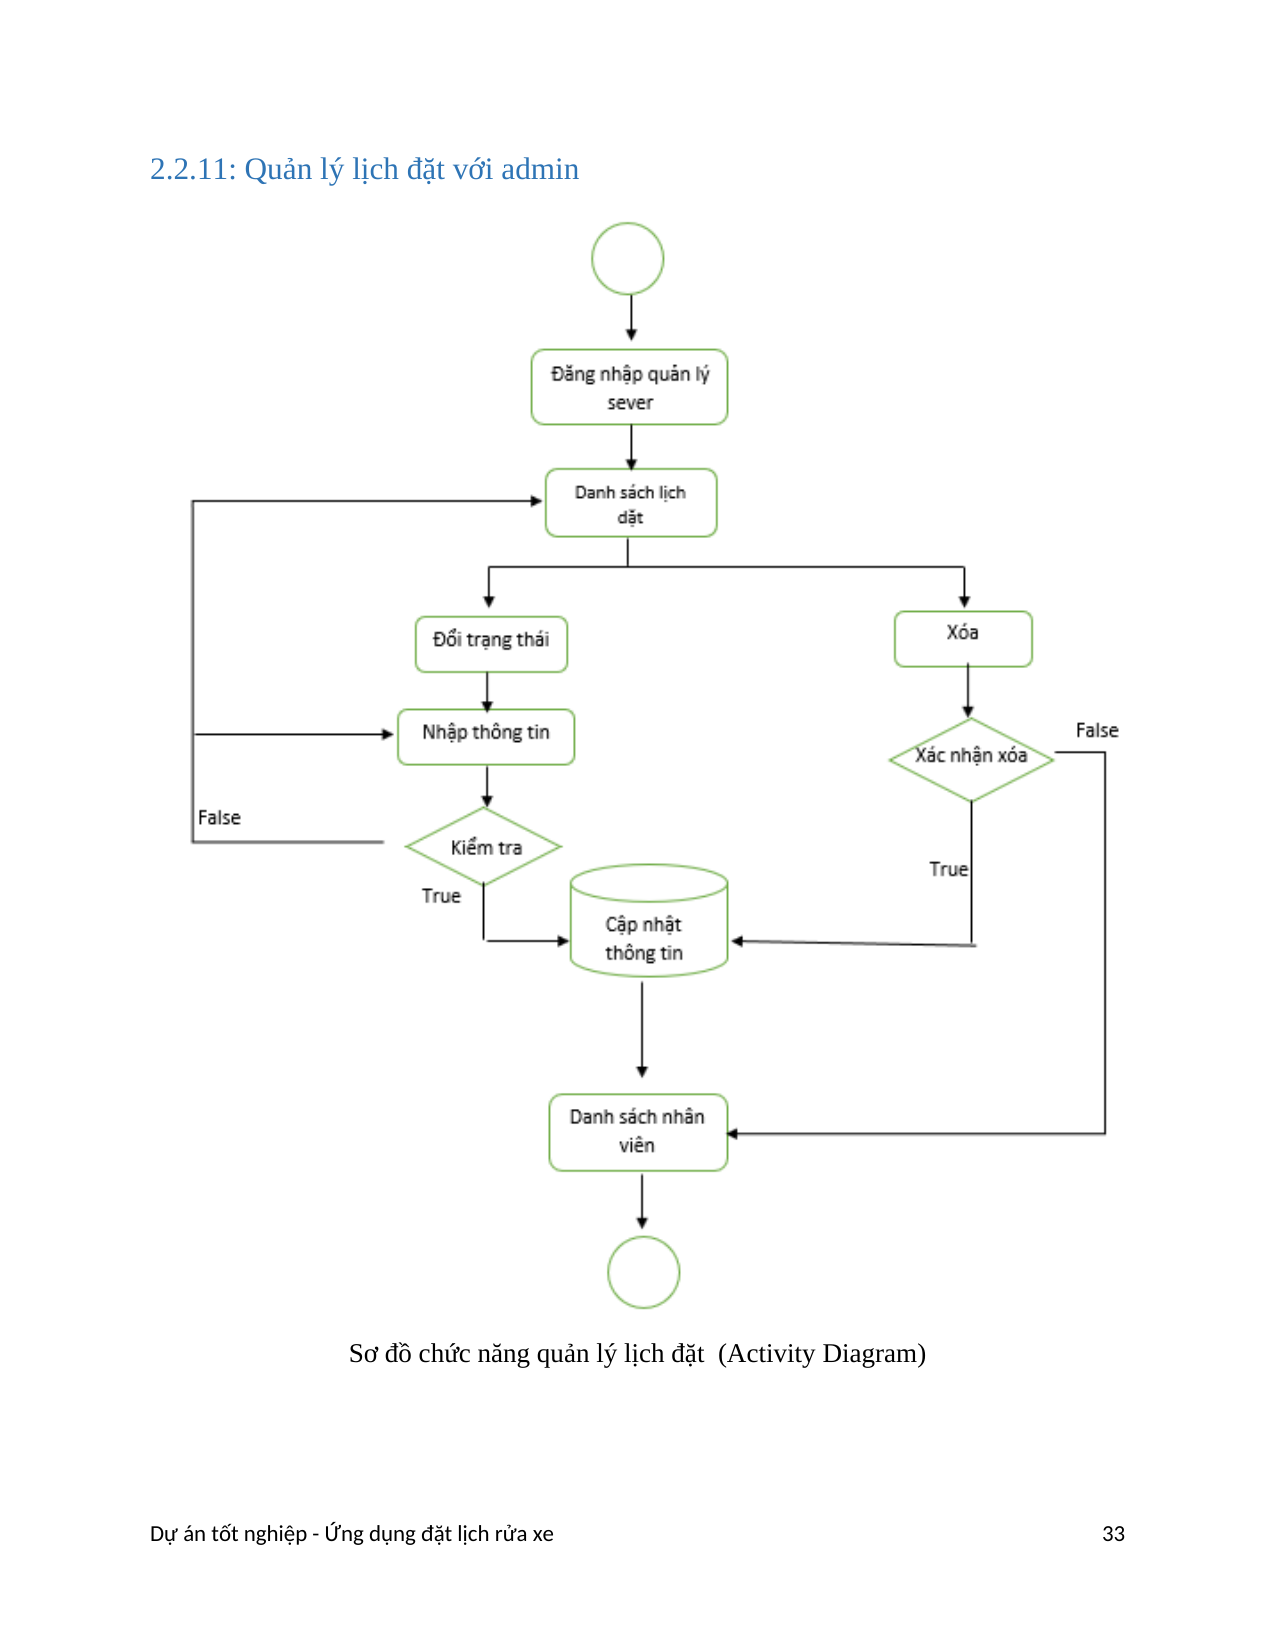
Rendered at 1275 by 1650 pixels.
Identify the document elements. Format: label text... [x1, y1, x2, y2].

text 2.2.11: Quản lý lịch đặt với admin [150, 150, 1125, 203]
picture [150, 203, 1142, 1320]
text Sơ đồ chức năng quản lý lịch đặt (Activity Diagram) [150, 1338, 1125, 1369]
